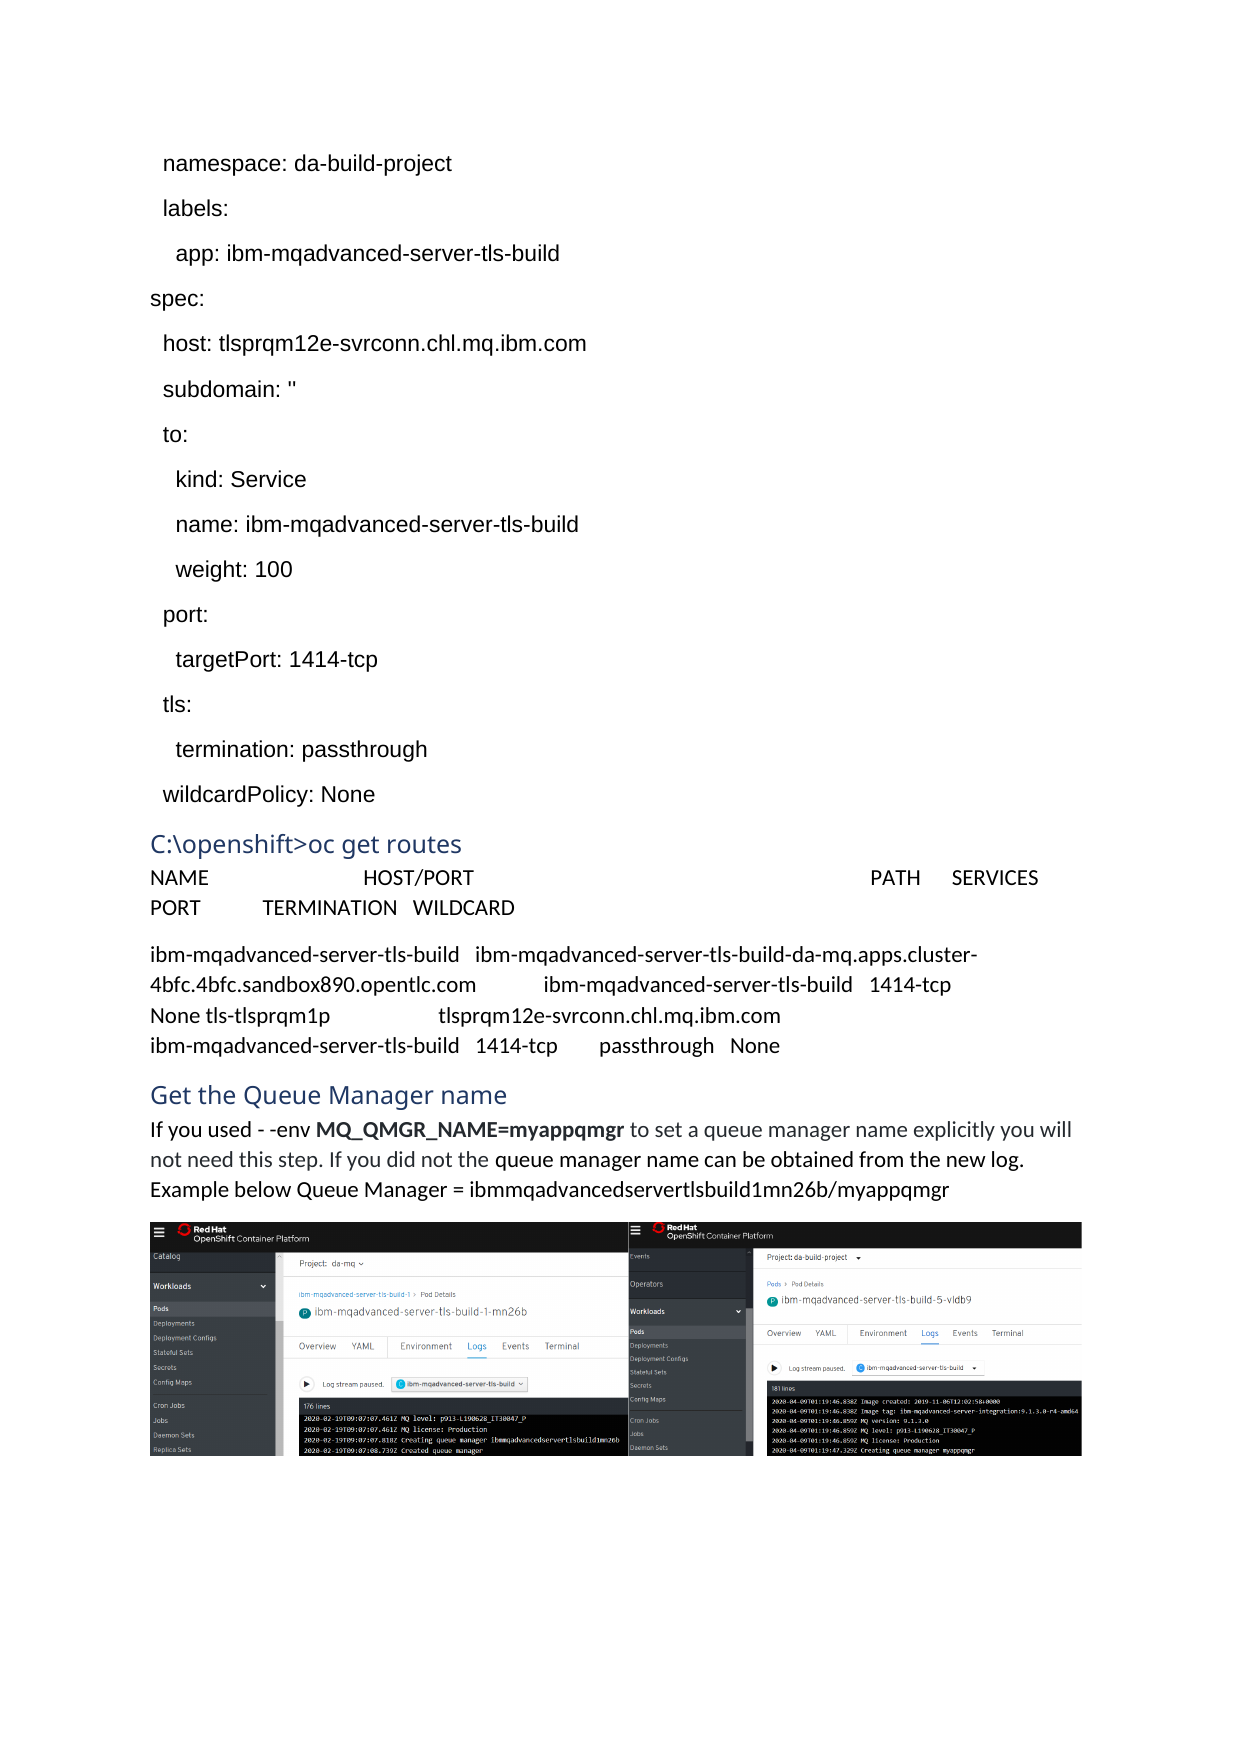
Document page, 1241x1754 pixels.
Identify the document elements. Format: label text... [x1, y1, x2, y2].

text ibm-mqadvanced-server-tls-build ibm-mqadvanced-server-tls-build-da-mq.apps.cluster-4bfc.4bfc.sandbox890.opentlc.com ibm-mqadvanced-server-tls-build 1414-tcp None tls-tlsprqm1p tlsprqm12e-svrconn.chl.mq.ibm.com ibm-mqadvanced-server-tls-build 1414-tcp passthrough None [150, 940, 1090, 1059]
text host: tlsprqm12e-svrconn.chl.mq.ibm.com [150, 330, 1090, 357]
text to: [150, 421, 1090, 447]
text NAME HOST/PORT PATH SERVICES PORT TERMINATION WILDCARD [150, 863, 1090, 922]
text kind: Service [150, 466, 1090, 492]
text weight: 100 [150, 556, 1090, 582]
text tls: [150, 691, 1090, 718]
text spec: [150, 285, 1090, 312]
picture [150, 1222, 1082, 1456]
text namespace: da-build-project [150, 150, 1090, 176]
text port: [150, 601, 1090, 627]
subtitle Get the Queue Manager name [150, 1078, 1090, 1112]
text termination: passthrough [150, 736, 1090, 763]
text subdomain: '' [150, 376, 1090, 402]
text app: ibm-mqadvanced-server-tls-build [150, 240, 1090, 267]
text If you used - -env MQ_QMGR_NAME=myappqmgr to set a queue manager name explicitly you will not need this step. If you did not the queue manager name can be obtained from the new log. Example below Queue Manager = ibmmqadvancedservertlsbuild1mn26b/myappqmgr [150, 1115, 1090, 1203]
subtitle C:\openshift>oc get routes [150, 827, 1090, 861]
text labels: [150, 195, 1090, 221]
text targetPort: 1414-tcp [150, 646, 1090, 672]
text wildcardPolicy: None [150, 781, 1090, 808]
text name: ibm-mqadvanced-server-tls-build [150, 511, 1090, 537]
